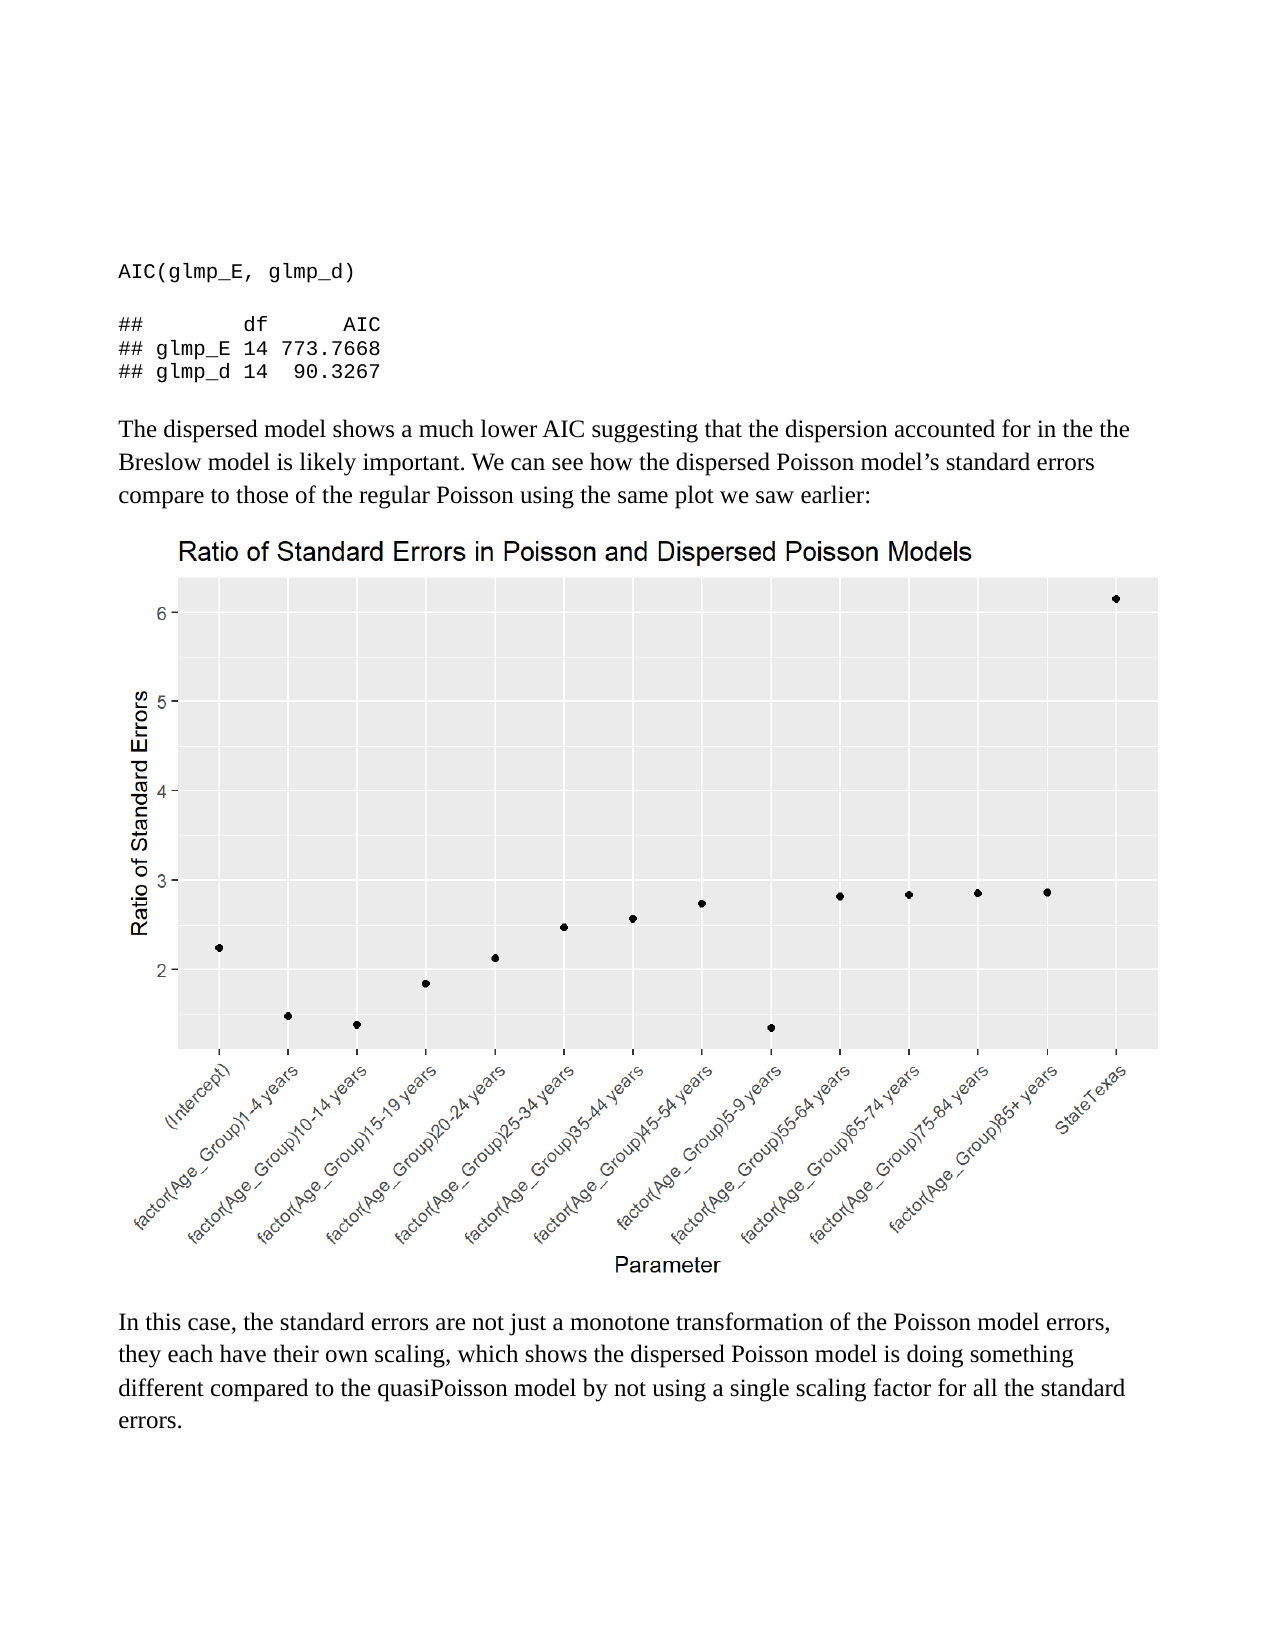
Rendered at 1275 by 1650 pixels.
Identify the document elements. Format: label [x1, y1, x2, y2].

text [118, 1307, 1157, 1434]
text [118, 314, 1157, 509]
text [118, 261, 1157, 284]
picture [118, 528, 1169, 1288]
